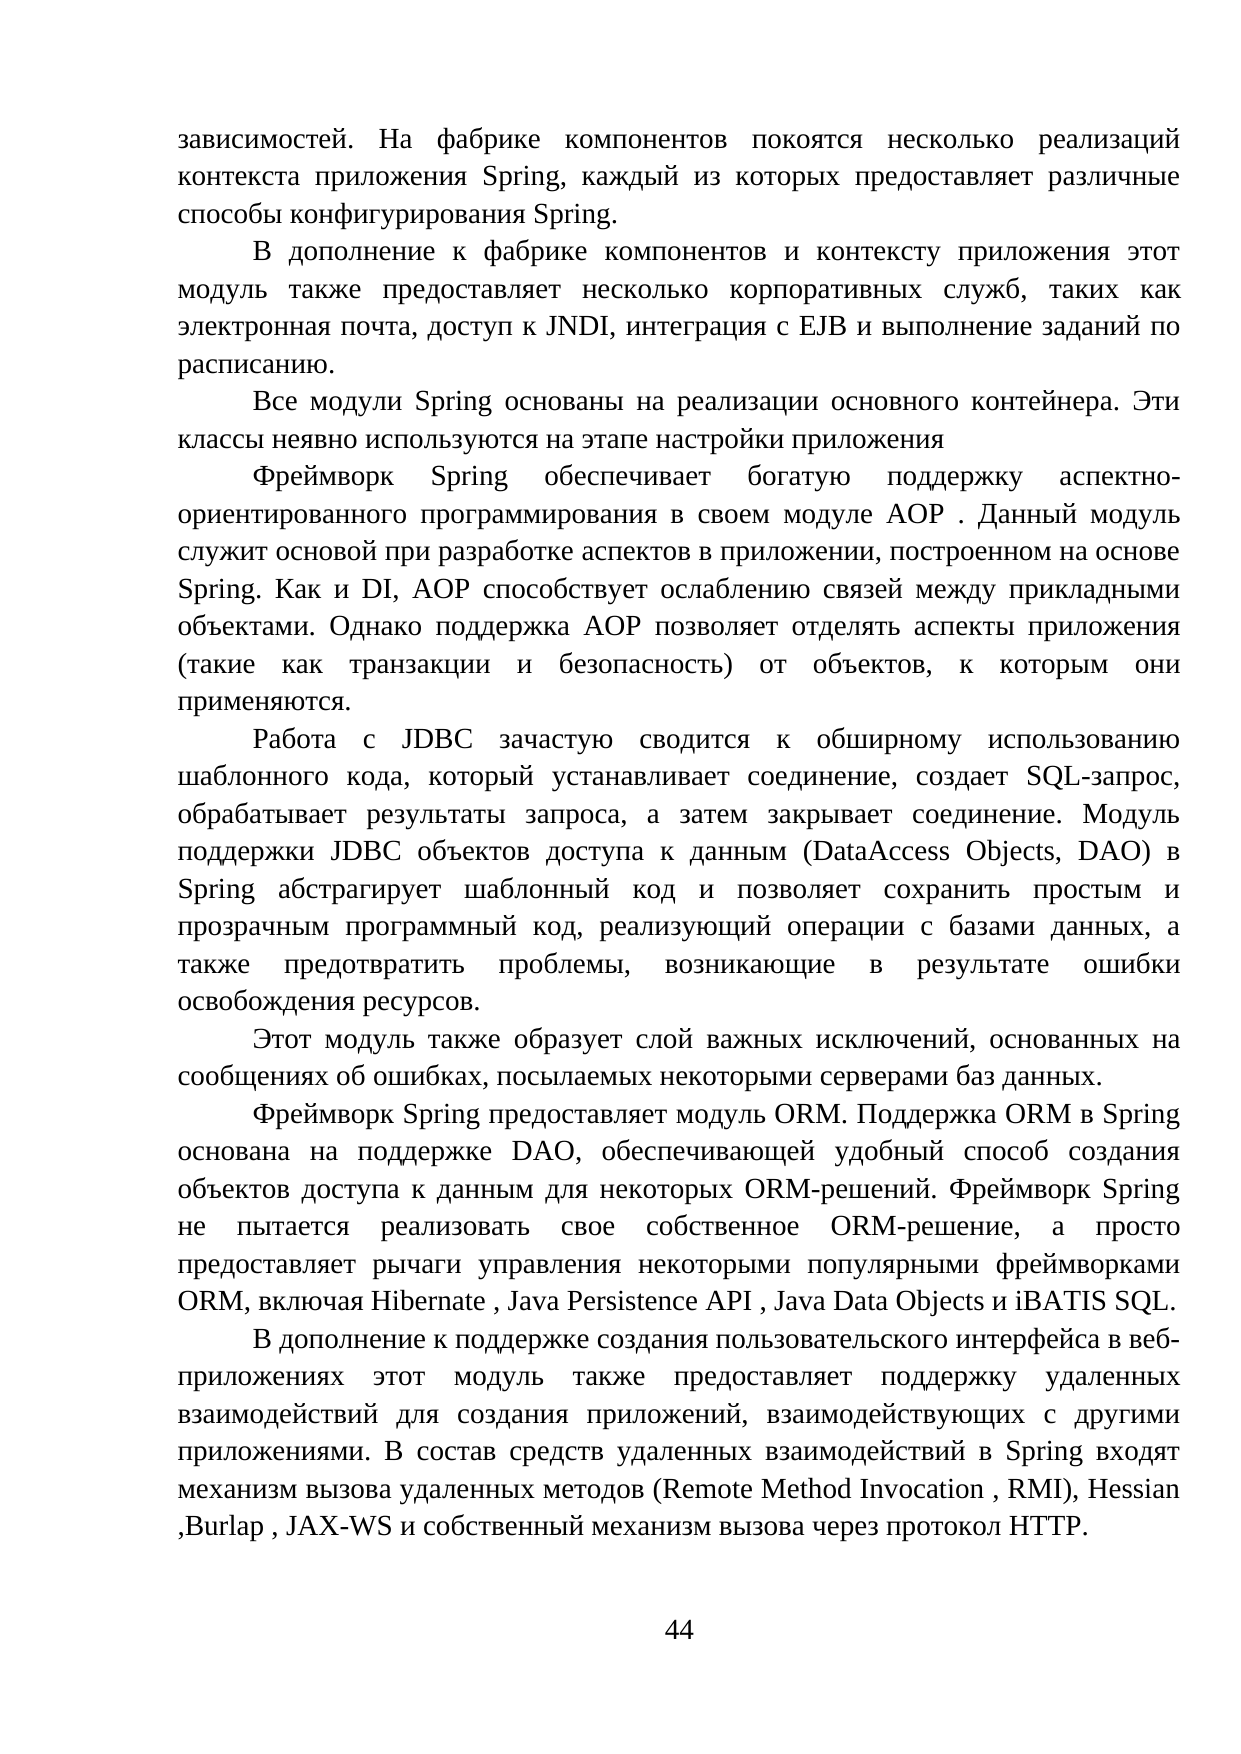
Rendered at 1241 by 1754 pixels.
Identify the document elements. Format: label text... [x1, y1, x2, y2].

text Работа с JDBC зачастую сводится к обширному использованию шаблонного кода, который устанавливает соединение, создает SQL-запрос, обрабатывает результаты запроса, а затем закрывает соединение. Модуль поддержки JDBC объектов доступа к данным (DataAccess Objects, DAO) в Spring абстрагирует шаблонный код и позволяет сохранить простым и прозрачным программный код, реализующий операции с базами данных, а также предотвратить проблемы, возникающие в результате ошибки освобождения ресурсов. [177, 718, 1181, 1018]
text Все модули Spring основаны на реализации основного контейнера. Эти классы неявно используются на этапе настройки приложения [177, 381, 1181, 456]
text В дополнение к поддержке создания пользовательского интерфейса в веб-приложениях этот модуль также предоставляет поддержку удаленных взаимодействий для создания приложений, взаимодействующих с другими приложениями. В состав средств удаленных взаимодействий в Spring входят механизм вызова удаленных методов (Remote Method Invocation , RMI), Hessian ,Burlap , JAX-WS и собственный механизм вызова через протокол HTTP. [177, 1318, 1181, 1543]
text Фреймворк Spring предоставляет модуль ORM. Поддержка ORM в Spring основана на поддержке DAO, обеспечивающей удобный способ создания объектов доступа к данным для некоторых ORM-решений. Фреймворк Spring не пытается реализовать свое собственное ORM-решение, а просто предоставляет рычаги управления некоторыми популярными фреймворками ORM, включая Hibernate , Java Persistence API , Java Data Objects и iBATIS SQL. [177, 1093, 1181, 1318]
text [177, 118, 1181, 231]
text В дополнение к фабрике компонентов и контексту приложения этот модуль также предоставляет несколько корпоративных служб, таких как электронная почта, доступ к JNDI, интеграция с EJB и выполнение заданий по расписанию. [177, 231, 1181, 381]
text Фреймворк Spring обеспечивает богатую поддержку аспектно-ориентированного программирования в своем модуле AOP . Данный модуль служит основой при разработке аспектов в приложении, построенном на основе Spring. Как и DI, AOP способствует ослаблению связей между прикладными объектами. Однако поддержка AOP позволяет отделять аспекты приложения (такие как транзакции и безопасность) от объектов, к которым они применяются. [177, 456, 1181, 718]
text Этот модуль также образует слой важных исключений, основанных на сообщениях об ошибках, посылаемых некоторыми серверами баз данных. [177, 1018, 1181, 1093]
